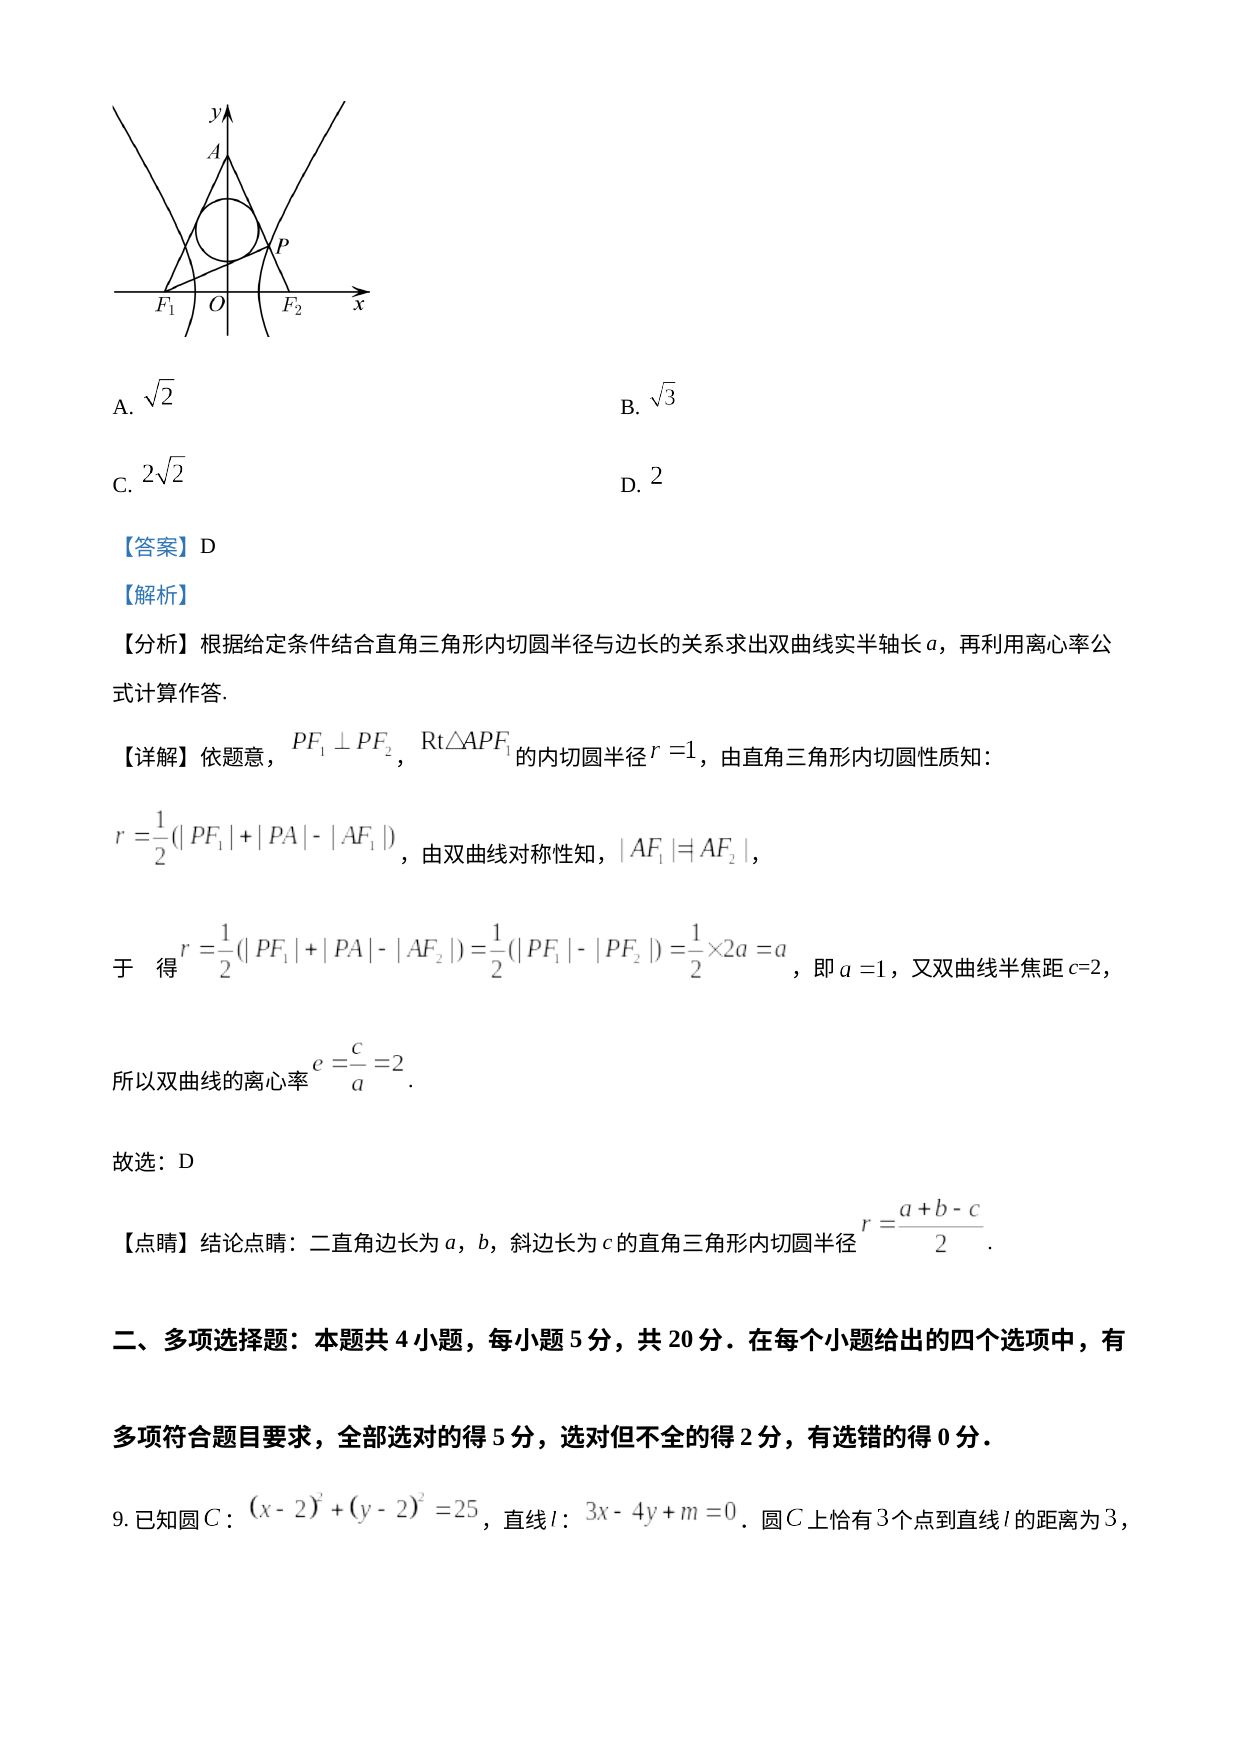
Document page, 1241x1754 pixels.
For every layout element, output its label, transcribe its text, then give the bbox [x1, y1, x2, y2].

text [112, 1487, 1128, 1552]
text 【分析】根据给定条件结合直角三角形内切圆半径与边长的关系求出双曲线实半轴长a，再利用离心率公式计算作答. [112, 626, 1128, 708]
text 于得，即，又双曲线半焦距c=2， [112, 918, 1128, 1015]
text 故选：D [112, 1144, 1128, 1177]
text 【点睛】结论点睛：二直角边长为a，b，斜边长为c的直角三角形内切圆半径. [112, 1193, 1128, 1290]
text A. B. [112, 374, 1128, 439]
text 所以双曲线的离心率. [112, 1031, 1128, 1128]
text 二、多项选择题：本题共4小题，每小题5分，共20分．在每个小题给出的四个选项中，有多项符合题目要求，全部选对的得5分，选对但不全的得2分，有选错的得0分． [112, 1306, 1128, 1468]
text 【答案】D [112, 530, 1128, 562]
text ，由双曲线对称性知，， [112, 804, 1128, 902]
text C. D. [112, 452, 1128, 517]
text 【解析】 [112, 578, 1128, 611]
picture [112, 101, 371, 337]
text 【详解】依题意，，的内切圆半径，由直角三角形内切圆性质知： [112, 723, 1128, 788]
